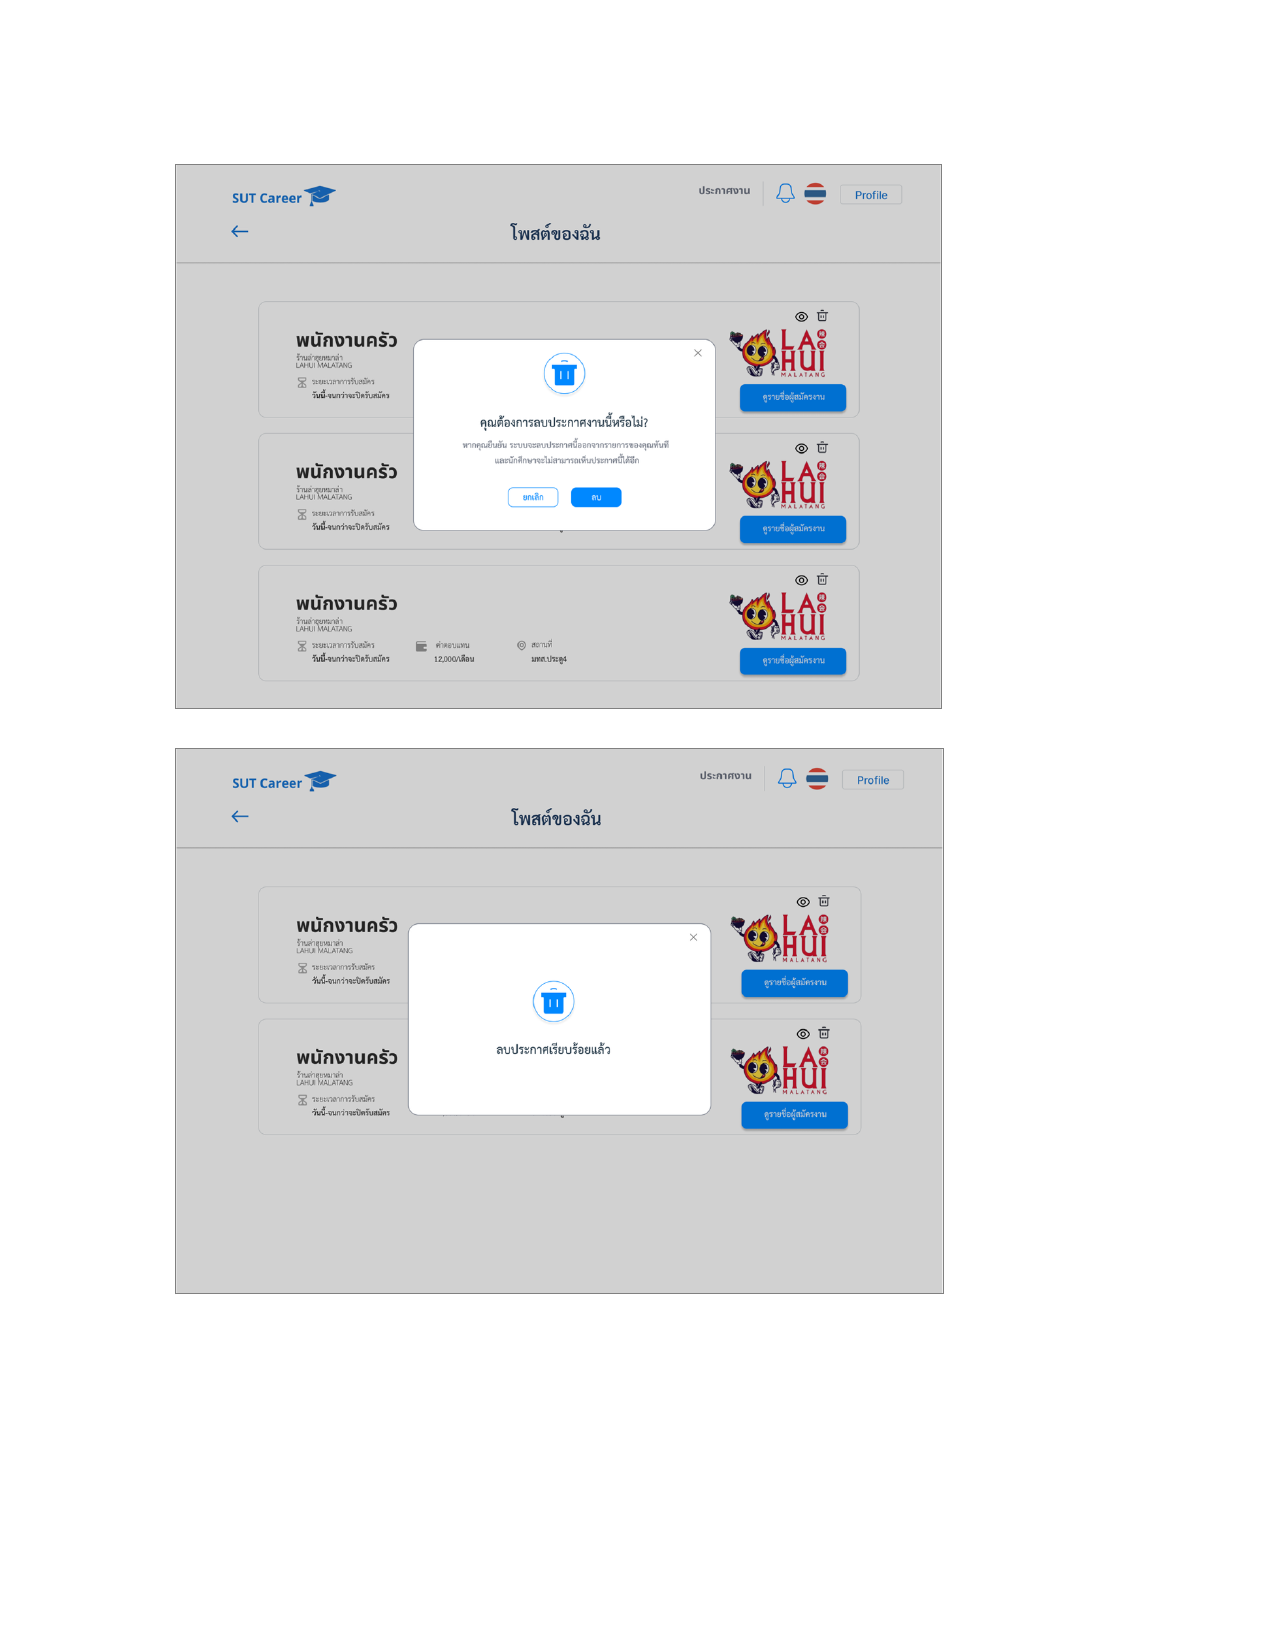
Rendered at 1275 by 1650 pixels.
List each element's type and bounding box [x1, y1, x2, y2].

picture [176, 749, 943, 1293]
picture [176, 165, 941, 708]
